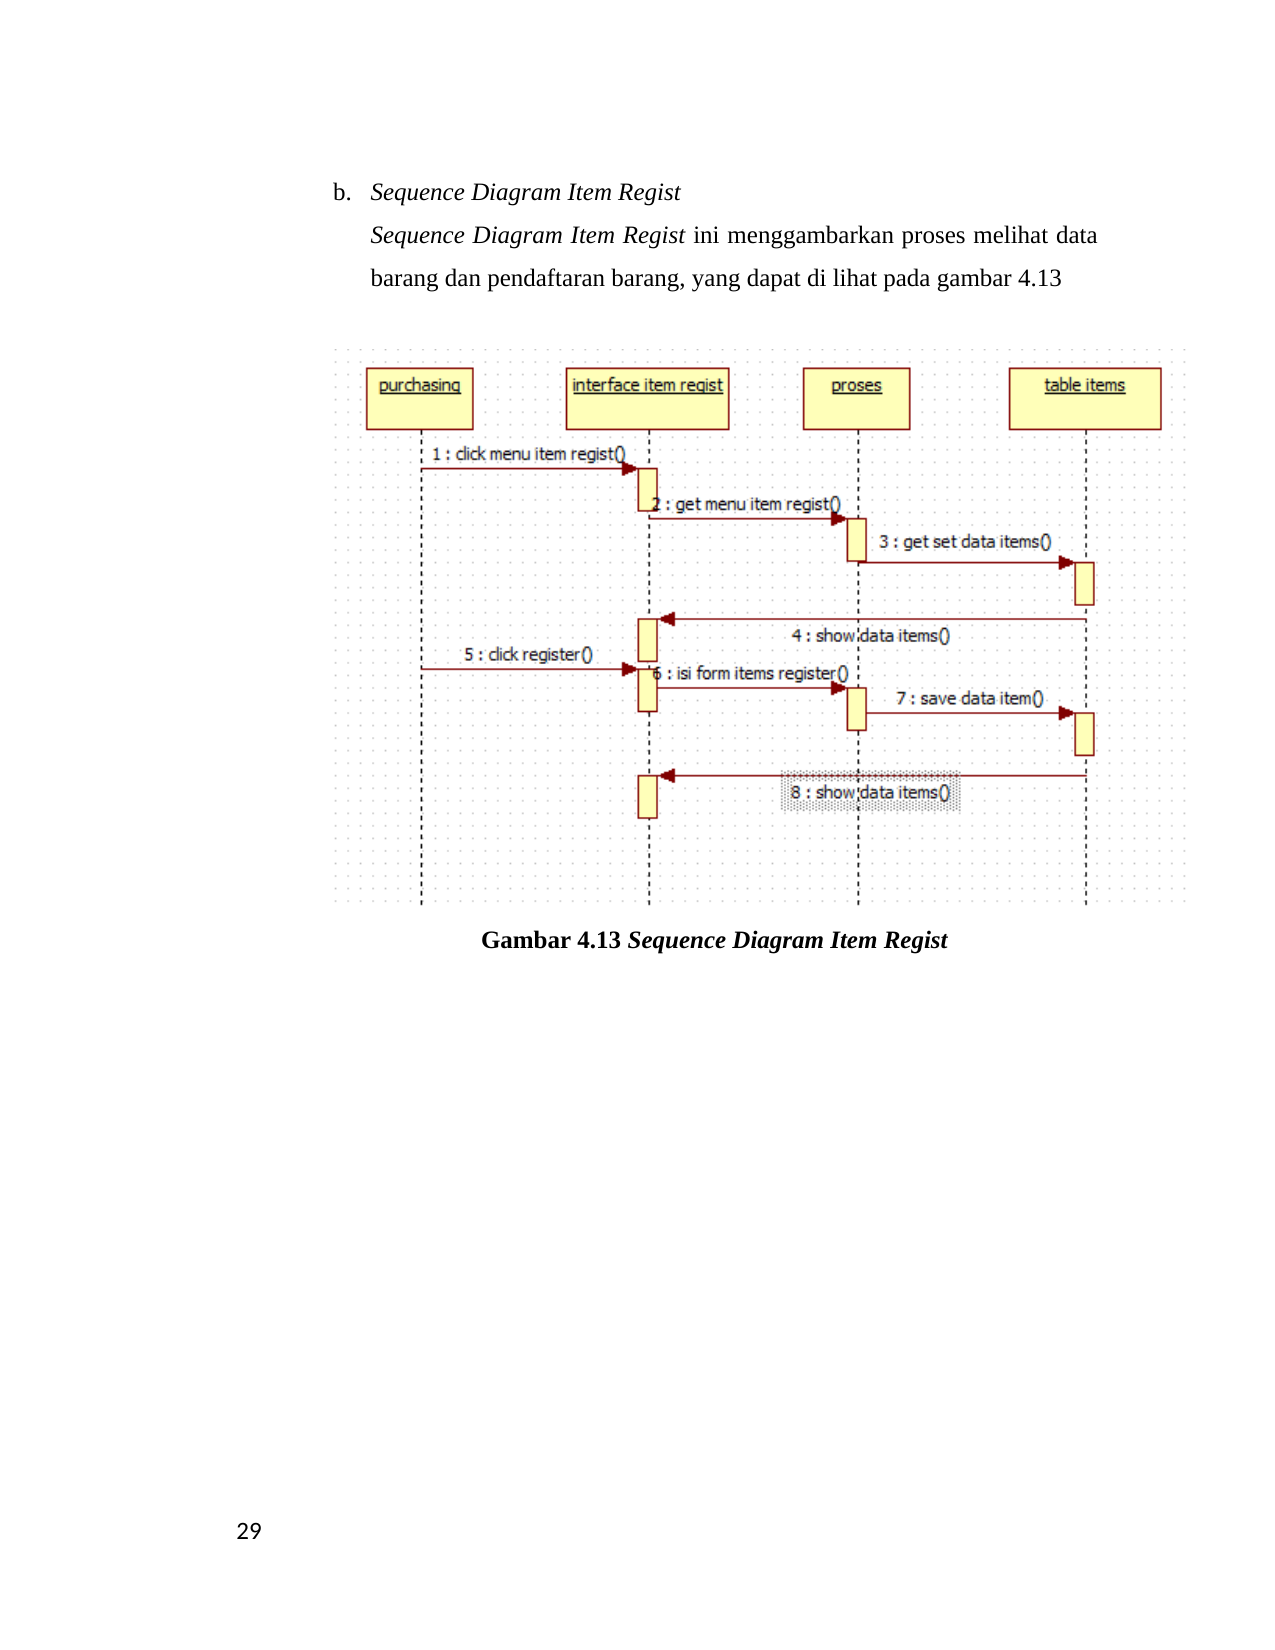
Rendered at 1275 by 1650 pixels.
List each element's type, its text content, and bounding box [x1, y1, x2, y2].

picture [332, 349, 1187, 910]
list Sequence Diagram Item Regist [333, 177, 1098, 206]
text Gambar 4.13 Sequence Diagram Item Regist [333, 925, 1098, 954]
list Sequence Diagram Item Regist ini menggambarkan proses melihat data barang dan pendaftaran barang, yang dapat di lihat pada gambar 4.13 [370, 220, 1098, 292]
